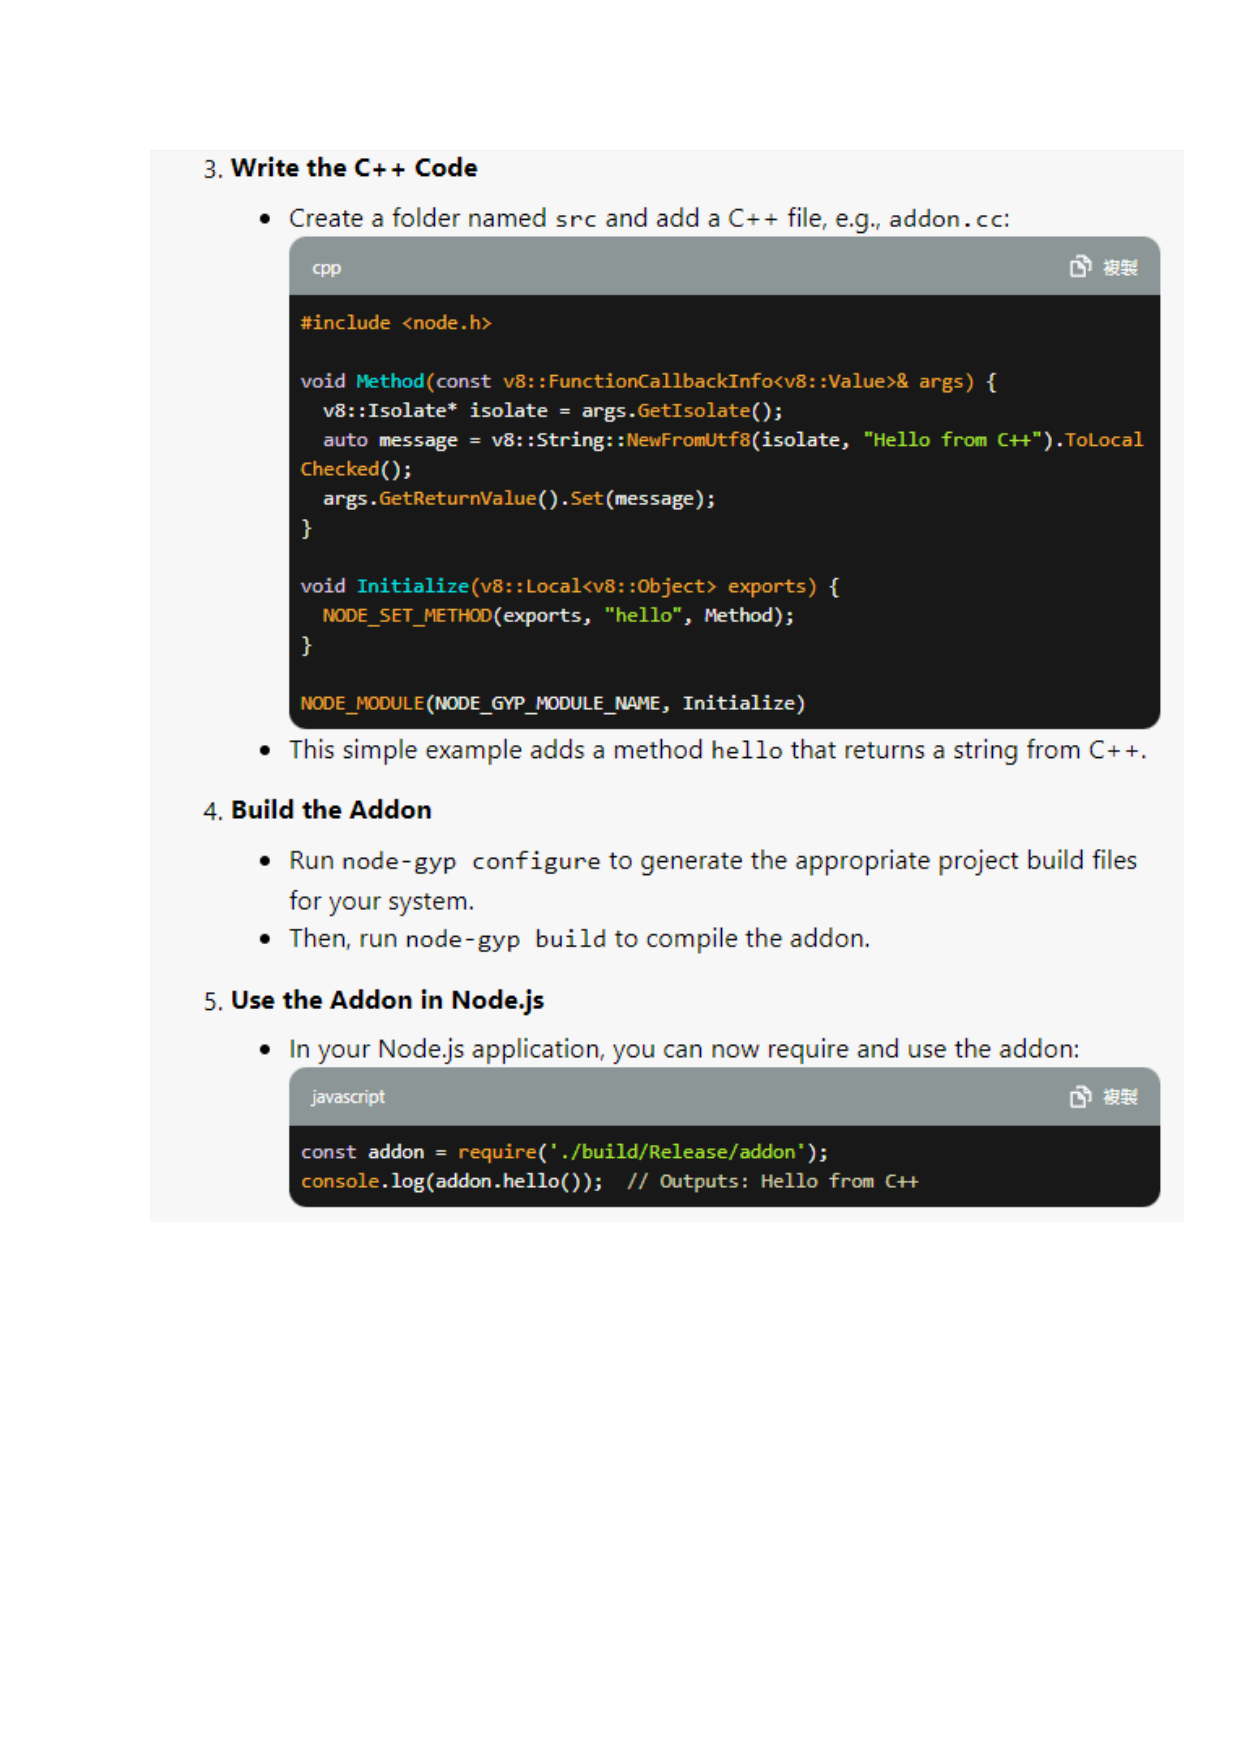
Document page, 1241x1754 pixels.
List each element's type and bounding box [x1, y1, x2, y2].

picture [150, 150, 1185, 1222]
